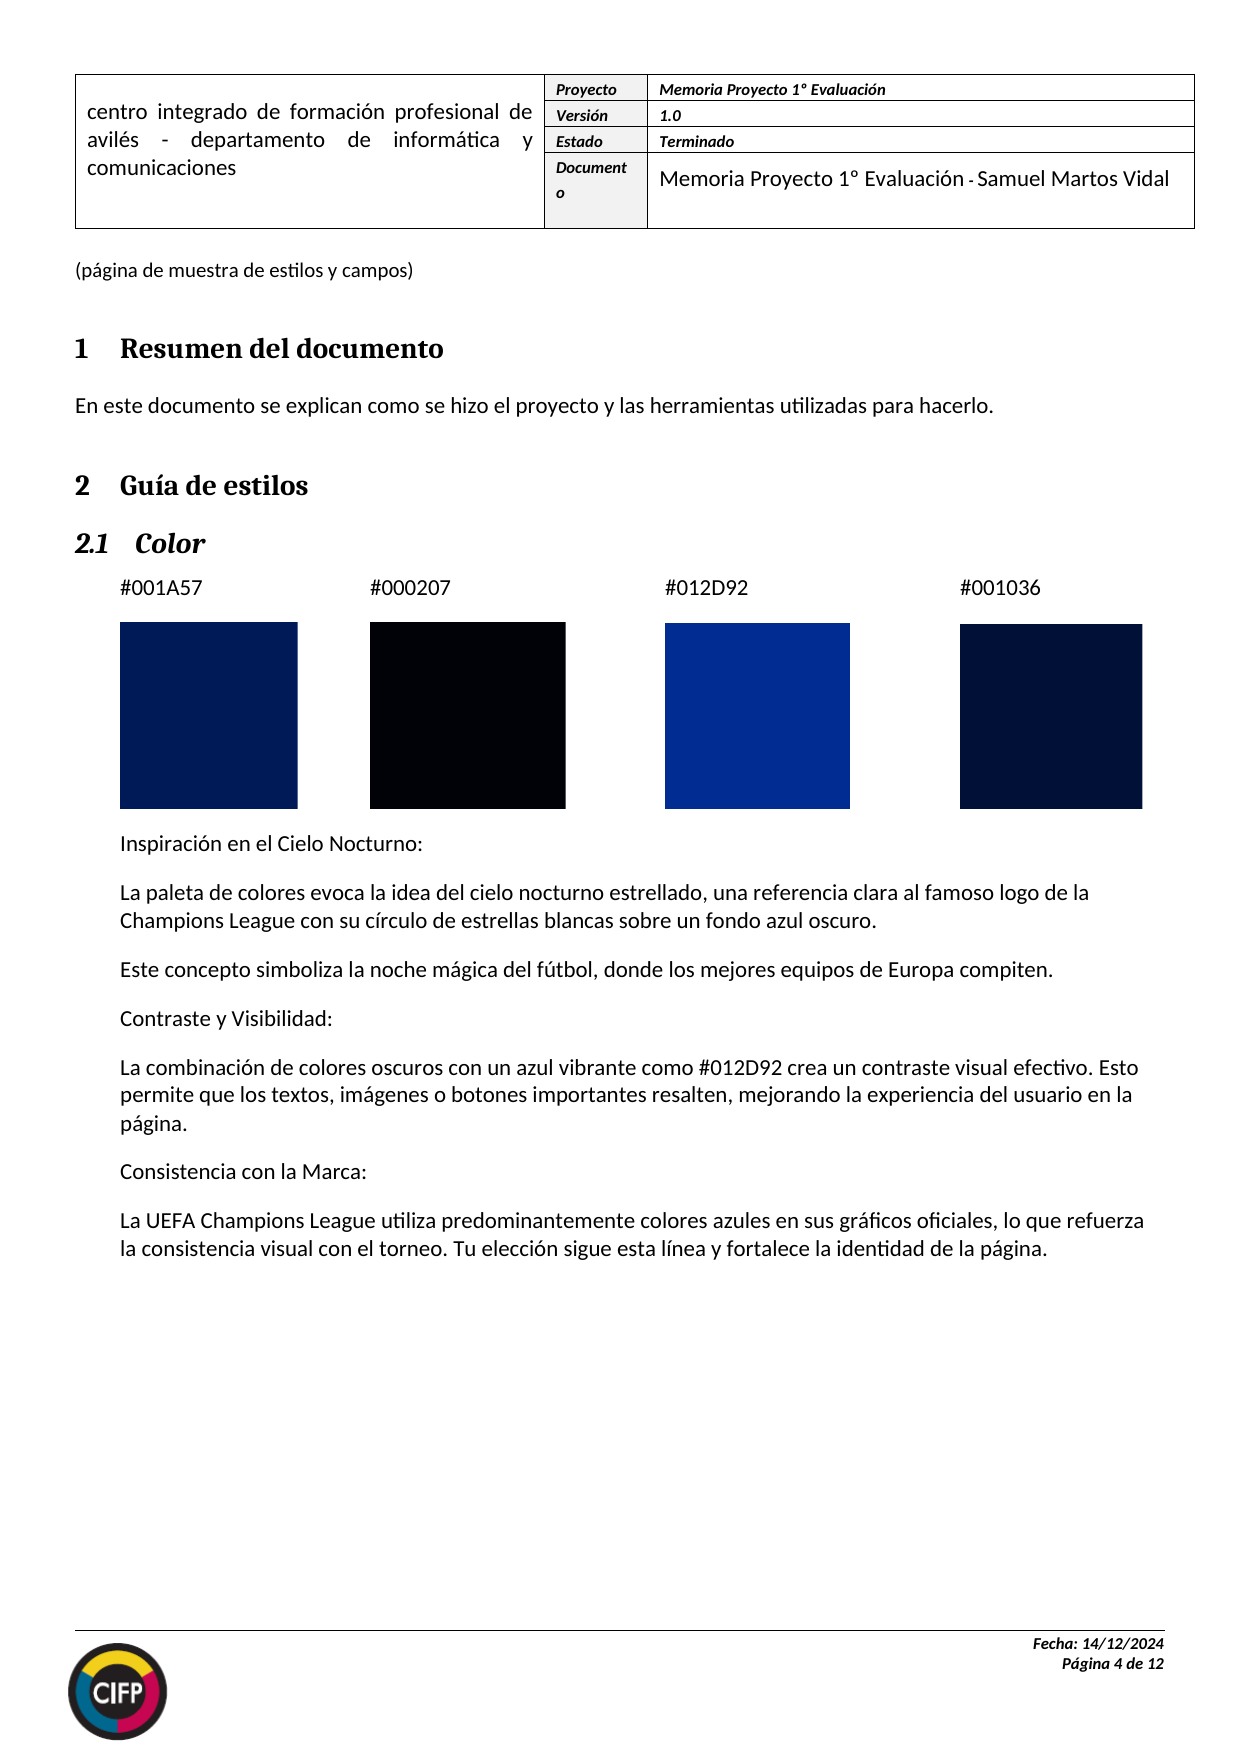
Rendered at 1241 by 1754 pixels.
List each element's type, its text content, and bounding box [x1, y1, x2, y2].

text La paleta de colores evoca la idea del cielo nocturno estrellado, una referencia clara al famoso logo de la Champions League con su círculo de estrellas blancas sobre un fondo azul oscuro. [120, 878, 1165, 934]
picture [370, 622, 566, 809]
text La UEFA Champions League utiliza predominantemente colores azules en sus gráficos oficiales, lo que refuerza la consistencia visual con el torneo. Tu elección sigue esta línea y fortalece la identidad de la página. [120, 1206, 1165, 1262]
text Consistencia con la Marca: [120, 1157, 1165, 1186]
picture [960, 624, 1143, 809]
subtitle Resumen del documento [75, 332, 1165, 366]
text (página de muestra de estilos y campos) [75, 257, 1165, 282]
picture [59, 1635, 177, 1746]
picture [120, 622, 298, 809]
subtitle Color [75, 527, 1165, 561]
text Inspiración en el Cielo Nocturno: [120, 829, 1165, 857]
text La combinación de colores oscuros con un azul vibrante como #012D92 crea un contraste visual efectivo. Esto permite que los textos, imágenes o botones importantes resalten, mejorando la experiencia del usuario en la página. [120, 1053, 1165, 1137]
text #001A57 #000207 #012D92 #001036 [120, 573, 1165, 602]
text Este concepto simboliza la noche mágica del fútbol, donde los mejores equipos de Europa compiten. [120, 955, 1165, 983]
text Contraste y Visibilidad: [120, 1004, 1165, 1032]
picture [665, 623, 850, 809]
subtitle Guía de estilos [75, 469, 1165, 502]
